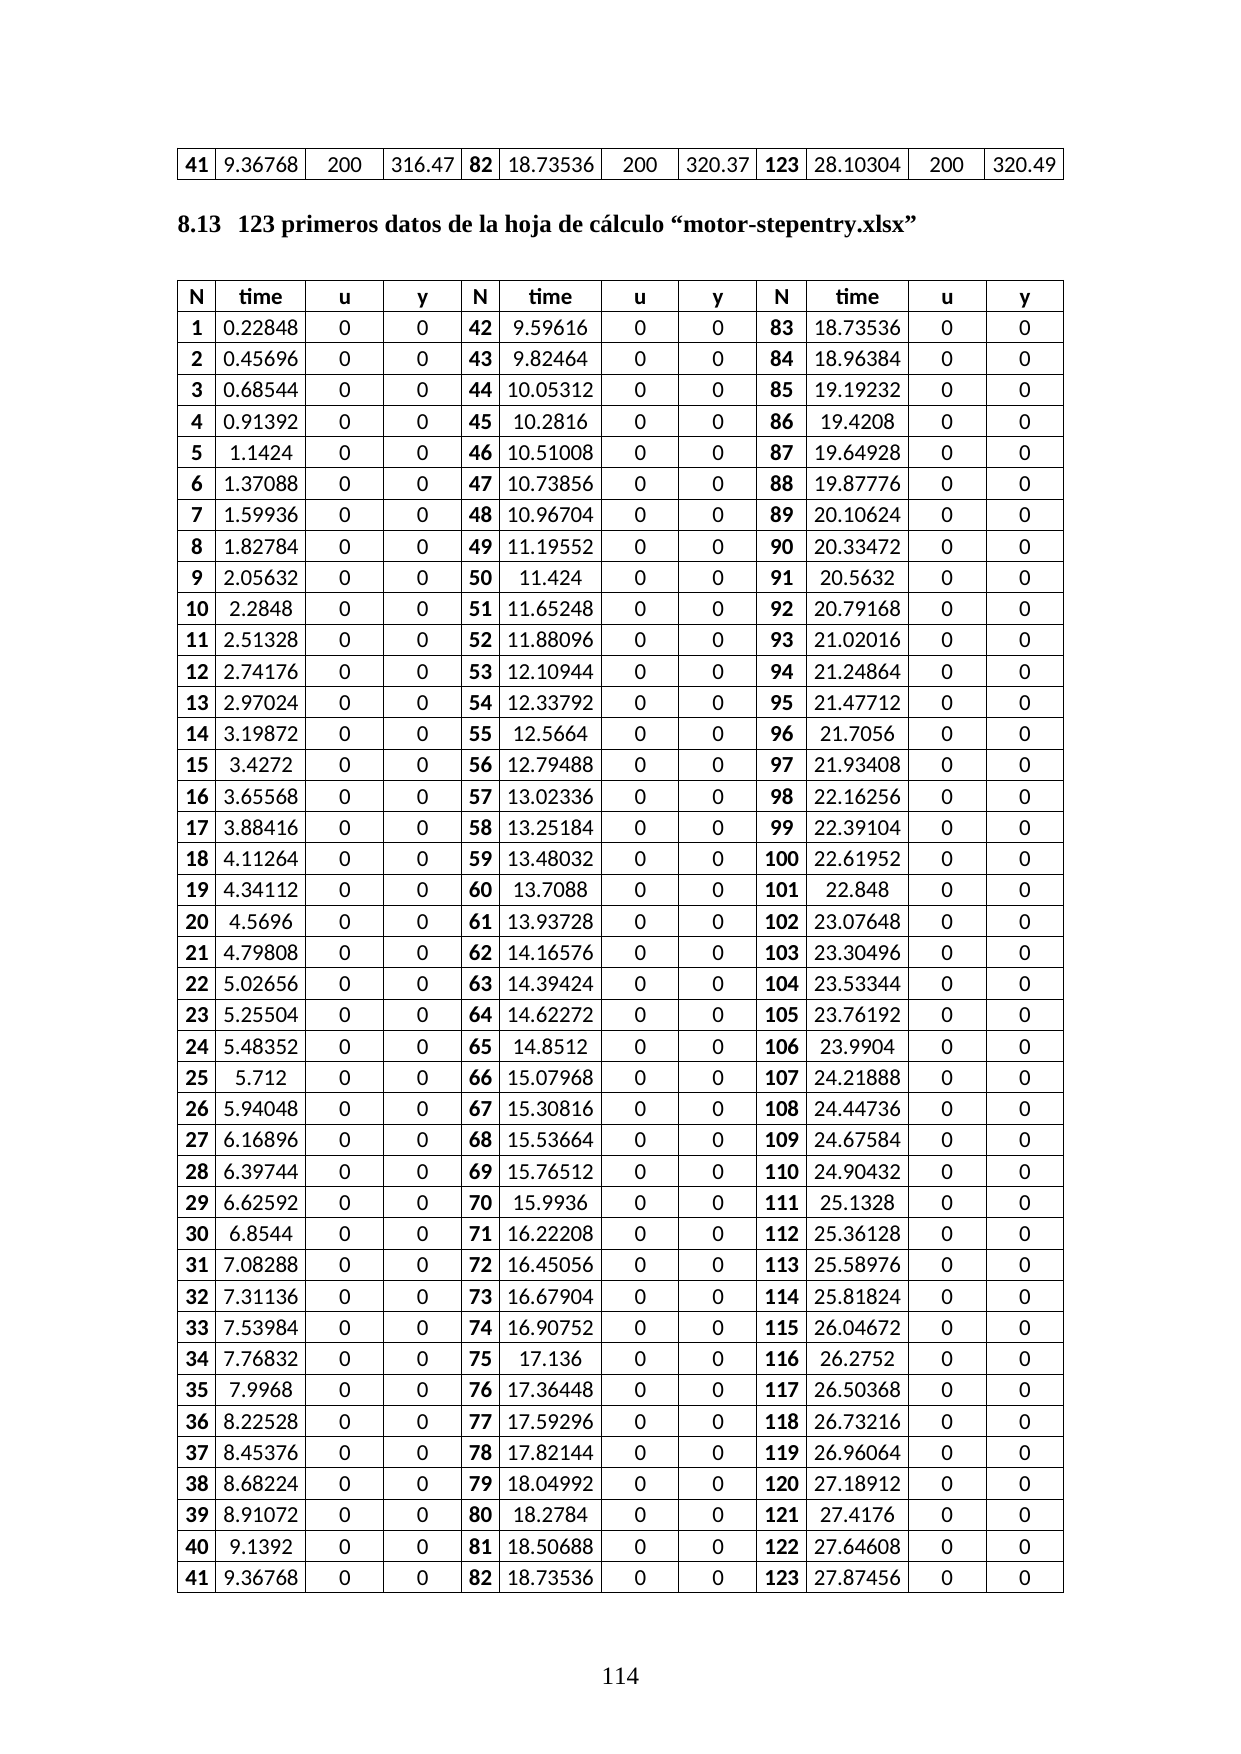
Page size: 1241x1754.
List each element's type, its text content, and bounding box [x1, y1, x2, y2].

table_cell 3.88416 [216, 812, 305, 842]
table_cell 0 [384, 718, 461, 748]
table_cell 11.65248 [500, 593, 601, 623]
table_cell 19.64928 [807, 437, 908, 467]
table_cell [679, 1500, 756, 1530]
table_cell 95 [757, 687, 806, 717]
table_cell 0 [909, 687, 986, 717]
table_cell 59 [462, 843, 499, 873]
table_header N [178, 281, 215, 311]
table_cell 0 [602, 875, 678, 905]
table_cell 85 [757, 375, 806, 405]
table_cell 0 [602, 1437, 678, 1467]
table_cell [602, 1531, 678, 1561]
table_cell 0 [384, 875, 461, 905]
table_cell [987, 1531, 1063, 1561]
table_cell 21.47712 [807, 687, 908, 717]
table_cell 0 [679, 437, 756, 467]
table_cell 20.79168 [807, 593, 908, 623]
table_cell 0 [679, 750, 756, 780]
table_cell 10.73856 [500, 468, 601, 498]
table_cell 18.04992 [500, 1468, 601, 1498]
table_cell 0 [909, 1218, 986, 1248]
table_cell 0 [987, 812, 1063, 842]
table_cell 2 [178, 343, 215, 373]
table_cell 51 [462, 593, 499, 623]
table_cell 87 [757, 437, 806, 467]
table_cell 0 [306, 1156, 383, 1186]
table_cell 0 [679, 312, 756, 342]
table_cell 16.90752 [500, 1312, 601, 1342]
table_cell 101 [757, 875, 806, 905]
table_cell 0 [987, 1156, 1063, 1186]
table_cell 67 [462, 1093, 499, 1123]
table_cell 0 [384, 750, 461, 780]
table_cell 0 [987, 937, 1063, 967]
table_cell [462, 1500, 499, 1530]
table_cell 18.73536 [500, 149, 601, 179]
table_cell 98 [757, 781, 806, 811]
table_cell 34 [178, 1343, 215, 1373]
table_cell 5.94048 [216, 1093, 305, 1123]
table_cell 22 [178, 968, 215, 998]
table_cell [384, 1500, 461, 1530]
table_cell 38 [178, 1468, 215, 1498]
table_cell 23 [178, 1000, 215, 1030]
table_cell 11.424 [500, 562, 601, 592]
table_cell 0 [679, 1437, 756, 1467]
table_cell 0 [602, 1156, 678, 1186]
table_cell 25 [178, 1062, 215, 1092]
table_cell 0 [679, 656, 756, 686]
table_cell 0 [384, 562, 461, 592]
table_cell 0 [306, 343, 383, 373]
table_cell 23.53344 [807, 968, 908, 998]
table_cell 104 [757, 968, 806, 998]
table_cell 86 [757, 406, 806, 436]
table_cell 20 [178, 906, 215, 936]
table_cell 0 [679, 781, 756, 811]
table_cell 100 [757, 843, 806, 873]
table_cell 0 [602, 1218, 678, 1248]
table_cell 16.67904 [500, 1281, 601, 1311]
table_cell 12.79488 [500, 750, 601, 780]
table_cell 5.25504 [216, 1000, 305, 1030]
table_cell 0 [384, 1156, 461, 1186]
table_cell 0 [306, 812, 383, 842]
table_cell 0 [679, 593, 756, 623]
table_cell 111 [757, 1187, 806, 1217]
table_cell 13.02336 [500, 781, 601, 811]
table_cell 12.5664 [500, 718, 601, 748]
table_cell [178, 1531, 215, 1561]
table_cell 0 [602, 968, 678, 998]
table_cell 0 [602, 656, 678, 686]
table_cell 64 [462, 1000, 499, 1030]
table_cell 97 [757, 750, 806, 780]
table_cell 0 [384, 937, 461, 967]
table_cell 18 [178, 843, 215, 873]
table_cell 123 [757, 149, 806, 179]
table_cell 55 [462, 718, 499, 748]
table_cell 6.16896 [216, 1125, 305, 1155]
table_header u [909, 281, 986, 311]
table_cell 18.73536 [807, 312, 908, 342]
table_cell 0 [306, 1250, 383, 1280]
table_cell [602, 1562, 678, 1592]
table_cell 0 [306, 1093, 383, 1123]
table_cell 0 [602, 906, 678, 936]
table_cell 0 [909, 750, 986, 780]
table_cell 0 [909, 1125, 986, 1155]
table_cell 0 [909, 406, 986, 436]
table_cell 0 [909, 1000, 986, 1030]
table_cell 0 [909, 312, 986, 342]
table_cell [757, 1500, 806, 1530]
table_cell 0 [384, 1312, 461, 1342]
table_cell 0 [987, 1281, 1063, 1311]
table_cell 0 [384, 1031, 461, 1061]
table_cell 22.16256 [807, 781, 908, 811]
table_cell 119 [757, 1437, 806, 1467]
table_cell 13.7088 [500, 875, 601, 905]
table_cell 88 [757, 468, 806, 498]
table_cell 3.19872 [216, 718, 305, 748]
table_cell 9.82464 [500, 343, 601, 373]
table_cell 0 [306, 968, 383, 998]
table_cell 0 [679, 1187, 756, 1217]
subtitle 123 primeros datos de la hoja de cálculo “motor-stepentry.xlsx” [177, 209, 1063, 237]
table_cell 0 [602, 625, 678, 655]
table_cell 0 [679, 1031, 756, 1061]
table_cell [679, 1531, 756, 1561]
table_cell 39 [178, 1500, 215, 1530]
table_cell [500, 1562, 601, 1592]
table_cell 9 [178, 562, 215, 592]
table_cell 320.37 [679, 149, 756, 179]
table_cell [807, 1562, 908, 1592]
table_cell 15.9936 [500, 1187, 601, 1217]
table_cell 200 [602, 149, 678, 179]
table_cell 26.96064 [807, 1437, 908, 1467]
table_cell 82 [462, 149, 499, 179]
table_cell 0 [679, 937, 756, 967]
table_cell 115 [757, 1312, 806, 1342]
table_cell 0 [384, 656, 461, 686]
table_cell 1 [178, 312, 215, 342]
table_cell 0 [306, 1125, 383, 1155]
table_cell 0 [679, 875, 756, 905]
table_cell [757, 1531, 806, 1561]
table_cell 0 [602, 750, 678, 780]
table_cell 0 [306, 1281, 383, 1311]
table_cell 0 [384, 1250, 461, 1280]
table_cell 320.49 [985, 149, 1063, 179]
table_cell 117 [757, 1375, 806, 1405]
table_cell 71 [462, 1218, 499, 1248]
table_cell 14 [178, 718, 215, 748]
table_header time [807, 281, 908, 311]
table_cell 0 [384, 906, 461, 936]
table_cell 77 [462, 1406, 499, 1436]
table_cell 19.4208 [807, 406, 908, 436]
table_cell 15.30816 [500, 1093, 601, 1123]
table_cell 15.07968 [500, 1062, 601, 1092]
table_cell 0 [909, 843, 986, 873]
table_cell 0 [306, 468, 383, 498]
table_cell 18.96384 [807, 343, 908, 373]
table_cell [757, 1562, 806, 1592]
table_cell 68 [462, 1125, 499, 1155]
table_header time [216, 281, 305, 311]
table_cell 3 [178, 375, 215, 405]
table_cell 0 [909, 1031, 986, 1061]
table_cell 4.79808 [216, 937, 305, 967]
table_cell 0 [679, 1000, 756, 1030]
table_cell 99 [757, 812, 806, 842]
table_cell 0 [384, 1187, 461, 1217]
table_cell 0 [602, 1093, 678, 1123]
table_cell 28 [178, 1156, 215, 1186]
table_cell 0 [909, 1375, 986, 1405]
table_cell 0 [987, 437, 1063, 467]
table_cell 49 [462, 531, 499, 561]
table_cell 1.1424 [216, 437, 305, 467]
table_cell 0 [384, 437, 461, 467]
table_cell 0 [384, 1218, 461, 1248]
table_cell 0 [987, 593, 1063, 623]
table_cell 91 [757, 562, 806, 592]
table_cell 61 [462, 906, 499, 936]
table_cell 5.02656 [216, 968, 305, 998]
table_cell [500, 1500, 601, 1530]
table_cell 0 [909, 375, 986, 405]
table_cell 0 [987, 1218, 1063, 1248]
table_cell 0 [909, 500, 986, 530]
table_cell 0 [306, 312, 383, 342]
table_cell 0 [602, 1468, 678, 1498]
table_cell 0 [384, 312, 461, 342]
table_cell 0 [306, 843, 383, 873]
table_cell 23.76192 [807, 1000, 908, 1030]
table_cell 0 [306, 1187, 383, 1217]
table_cell 15.53664 [500, 1125, 601, 1155]
table_cell 36 [178, 1406, 215, 1436]
table_cell 0 [987, 406, 1063, 436]
table_cell 0 [384, 687, 461, 717]
table_cell 21.24864 [807, 656, 908, 686]
table_cell 200 [909, 149, 984, 179]
table_cell 0 [909, 1250, 986, 1280]
table_cell 26 [178, 1093, 215, 1123]
table_cell 8.45376 [216, 1437, 305, 1467]
table_cell 0 [909, 1187, 986, 1217]
table_cell 0 [679, 1250, 756, 1280]
table_cell 0 [306, 1437, 383, 1467]
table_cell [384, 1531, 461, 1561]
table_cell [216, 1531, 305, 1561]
table_cell 0 [909, 468, 986, 498]
table_cell 0 [909, 1343, 986, 1373]
table_cell 45 [462, 406, 499, 436]
table_cell 0 [987, 375, 1063, 405]
table_cell 0 [987, 1343, 1063, 1373]
table_cell 105 [757, 1000, 806, 1030]
table_cell 0 [679, 500, 756, 530]
table_cell 62 [462, 937, 499, 967]
table_cell 113 [757, 1250, 806, 1280]
table_cell 90 [757, 531, 806, 561]
table_cell 10.96704 [500, 500, 601, 530]
table_cell 1.82784 [216, 531, 305, 561]
table_cell 25.81824 [807, 1281, 908, 1311]
table_cell 22.39104 [807, 812, 908, 842]
table_cell 10.05312 [500, 375, 601, 405]
table_cell 106 [757, 1031, 806, 1061]
table_cell 0 [987, 1062, 1063, 1092]
table_cell 0 [384, 593, 461, 623]
table_cell 54 [462, 687, 499, 717]
table_cell 2.05632 [216, 562, 305, 592]
table_cell 0 [679, 1093, 756, 1123]
table_cell 0 [602, 1281, 678, 1311]
table_cell 0 [987, 1468, 1063, 1498]
table_cell 0 [909, 1312, 986, 1342]
table_cell 0 [306, 937, 383, 967]
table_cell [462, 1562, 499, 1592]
table_cell 0 [306, 593, 383, 623]
table_cell 14.39424 [500, 968, 601, 998]
table_cell 13.48032 [500, 843, 601, 873]
table_cell 8 [178, 531, 215, 561]
table_cell 0 [602, 718, 678, 748]
table_cell 109 [757, 1125, 806, 1155]
table_cell 0 [909, 656, 986, 686]
table_cell 0 [987, 1093, 1063, 1123]
table_cell 0 [384, 812, 461, 842]
table_cell 0 [384, 1468, 461, 1498]
table_cell 16.45056 [500, 1250, 601, 1280]
table_cell 56 [462, 750, 499, 780]
table_cell 11.88096 [500, 625, 601, 655]
table_cell 103 [757, 937, 806, 967]
table_cell 13.93728 [500, 906, 601, 936]
table_cell 14.16576 [500, 937, 601, 967]
table_cell 79 [462, 1468, 499, 1498]
table_cell 58 [462, 812, 499, 842]
table_cell 0 [384, 1437, 461, 1467]
table_cell 0 [602, 1250, 678, 1280]
table_cell 0 [909, 1156, 986, 1186]
table_cell 0 [909, 531, 986, 561]
table_cell 0 [987, 562, 1063, 592]
table_cell 0 [306, 375, 383, 405]
table_cell 15.76512 [500, 1156, 601, 1186]
table_cell 0 [306, 656, 383, 686]
table_cell 75 [462, 1343, 499, 1373]
table_cell 21.02016 [807, 625, 908, 655]
table_cell 11.19552 [500, 531, 601, 561]
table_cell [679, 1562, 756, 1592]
table_cell 14.8512 [500, 1031, 601, 1061]
table_cell 21.7056 [807, 718, 908, 748]
table_cell 0 [602, 437, 678, 467]
table_cell 37 [178, 1437, 215, 1467]
table_cell 0 [384, 500, 461, 530]
table_cell 0 [987, 687, 1063, 717]
table_cell 0 [909, 875, 986, 905]
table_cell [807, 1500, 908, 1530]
table_cell 0 [384, 1093, 461, 1123]
table_cell 30 [178, 1218, 215, 1248]
table_cell 1.59936 [216, 500, 305, 530]
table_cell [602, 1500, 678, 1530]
table_cell 0 [679, 1218, 756, 1248]
table_cell 0 [679, 718, 756, 748]
table_cell 26.04672 [807, 1312, 908, 1342]
table_cell 22.61952 [807, 843, 908, 873]
table_cell 0 [909, 1281, 986, 1311]
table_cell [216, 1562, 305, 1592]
table_cell 0 [384, 1062, 461, 1092]
table_cell 0 [679, 1281, 756, 1311]
table_cell 118 [757, 1406, 806, 1436]
table_cell 11 [178, 625, 215, 655]
table_cell 0 [384, 1281, 461, 1311]
table_cell 0 [306, 750, 383, 780]
table_cell 0 [602, 1406, 678, 1436]
table_cell 0 [987, 1437, 1063, 1467]
table_cell 0 [602, 500, 678, 530]
table_cell 84 [757, 343, 806, 373]
table_cell 0 [602, 1187, 678, 1217]
table_cell 24.90432 [807, 1156, 908, 1186]
table_cell 46 [462, 437, 499, 467]
table_cell 0 [679, 1468, 756, 1498]
table_cell 0 [306, 1062, 383, 1092]
table_cell 0 [384, 1343, 461, 1373]
table_cell 20.10624 [807, 500, 908, 530]
table_cell 0 [602, 562, 678, 592]
table_cell 316.47 [384, 149, 461, 179]
table_cell 26.2752 [807, 1343, 908, 1373]
table_cell 78 [462, 1437, 499, 1467]
table_header u [602, 281, 678, 311]
table_cell 20.5632 [807, 562, 908, 592]
table_cell 0 [306, 406, 383, 436]
table_cell 19.19232 [807, 375, 908, 405]
table_cell 8.91072 [216, 1500, 305, 1530]
table_cell 0 [987, 1406, 1063, 1436]
table_cell 112 [757, 1218, 806, 1248]
table_cell 0 [909, 343, 986, 373]
table_header time [500, 281, 601, 311]
table_cell 0 [909, 968, 986, 998]
table_cell 16.22208 [500, 1218, 601, 1248]
table_cell 0 [306, 562, 383, 592]
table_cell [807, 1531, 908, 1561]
table_cell 0.91392 [216, 406, 305, 436]
table_cell 107 [757, 1062, 806, 1092]
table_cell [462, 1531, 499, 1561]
table_cell 5.712 [216, 1062, 305, 1092]
table_cell 0 [384, 843, 461, 873]
table_cell 0 [987, 906, 1063, 936]
table_cell 50 [462, 562, 499, 592]
table_cell 0 [306, 531, 383, 561]
table_cell 73 [462, 1281, 499, 1311]
table_cell 0 [909, 906, 986, 936]
table_cell 0 [987, 468, 1063, 498]
table_cell 66 [462, 1062, 499, 1092]
table_cell 0 [306, 1031, 383, 1061]
table_cell 0 [602, 1343, 678, 1373]
table_cell 2.51328 [216, 625, 305, 655]
table_cell 120 [757, 1468, 806, 1498]
table_cell 19 [178, 875, 215, 905]
table_cell 0 [602, 531, 678, 561]
table_cell 23.9904 [807, 1031, 908, 1061]
table_cell 0 [306, 625, 383, 655]
table_cell 43 [462, 343, 499, 373]
table_cell 0 [909, 593, 986, 623]
table_cell 7.31136 [216, 1281, 305, 1311]
table_cell 0 [306, 1218, 383, 1248]
table_cell 0 [384, 531, 461, 561]
table_cell 0.68544 [216, 375, 305, 405]
table_cell 0 [987, 656, 1063, 686]
table_cell 102 [757, 906, 806, 936]
table_cell 16 [178, 781, 215, 811]
table_cell 7 [178, 500, 215, 530]
table_cell 0 [602, 593, 678, 623]
table_cell 19.87776 [807, 468, 908, 498]
table_cell 0 [679, 1375, 756, 1405]
table_cell 0 [602, 812, 678, 842]
table_cell 114 [757, 1281, 806, 1311]
table_cell 44 [462, 375, 499, 405]
table_cell 17.82144 [500, 1437, 601, 1467]
table_cell 0.22848 [216, 312, 305, 342]
table_cell 0 [909, 781, 986, 811]
table_cell 24.67584 [807, 1125, 908, 1155]
table_cell 0 [602, 312, 678, 342]
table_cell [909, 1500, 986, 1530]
table_cell 31 [178, 1250, 215, 1280]
table_cell 0 [679, 968, 756, 998]
table_cell 6.8544 [216, 1218, 305, 1248]
table_cell 110 [757, 1156, 806, 1186]
table_cell 42 [462, 312, 499, 342]
table_cell 200 [306, 149, 383, 179]
table_cell 0 [306, 687, 383, 717]
table_cell 69 [462, 1156, 499, 1186]
table_cell 0 [306, 718, 383, 748]
table_cell 12 [178, 656, 215, 686]
table_cell 22.848 [807, 875, 908, 905]
table_cell 0 [679, 906, 756, 936]
table_cell 0 [679, 812, 756, 842]
table_cell 65 [462, 1031, 499, 1061]
table_cell 0 [679, 625, 756, 655]
table_cell 28.10304 [807, 149, 908, 179]
table_cell 0 [384, 406, 461, 436]
table_cell 6.62592 [216, 1187, 305, 1217]
table_cell 0 [306, 1500, 383, 1530]
table_cell 4.11264 [216, 843, 305, 873]
table_cell 0 [602, 1125, 678, 1155]
table_cell 25.1328 [807, 1187, 908, 1217]
table_cell 0 [602, 1375, 678, 1405]
table_cell 23.30496 [807, 937, 908, 967]
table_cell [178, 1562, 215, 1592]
table_cell 93 [757, 625, 806, 655]
table_cell 0 [909, 812, 986, 842]
table_header y [384, 281, 461, 311]
table_cell 0 [306, 437, 383, 467]
table_cell 9.59616 [500, 312, 601, 342]
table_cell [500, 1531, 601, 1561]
table_cell 23.07648 [807, 906, 908, 936]
table_cell 0 [679, 1343, 756, 1373]
table_cell 25.58976 [807, 1250, 908, 1280]
table_cell 0 [909, 937, 986, 967]
table_cell 0 [306, 500, 383, 530]
table_cell 108 [757, 1093, 806, 1123]
table_cell 13.25184 [500, 812, 601, 842]
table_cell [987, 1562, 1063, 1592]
table_cell 17.36448 [500, 1375, 601, 1405]
table_cell 74 [462, 1312, 499, 1342]
table_cell 0 [987, 1000, 1063, 1030]
table_cell 17 [178, 812, 215, 842]
table_cell 0 [602, 1031, 678, 1061]
table_cell 116 [757, 1343, 806, 1373]
table_cell 5.48352 [216, 1031, 305, 1061]
table_cell 27.18912 [807, 1468, 908, 1498]
table_cell 29 [178, 1187, 215, 1217]
table_cell 0 [384, 343, 461, 373]
table_cell 0 [306, 781, 383, 811]
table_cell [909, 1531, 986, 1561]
table_cell 12.10944 [500, 656, 601, 686]
table_cell 26.73216 [807, 1406, 908, 1436]
table_cell 0 [602, 375, 678, 405]
table_cell 0 [306, 1375, 383, 1405]
table_cell 13 [178, 687, 215, 717]
table_cell 0 [679, 406, 756, 436]
table_cell 0 [909, 1406, 986, 1436]
table_cell 47 [462, 468, 499, 498]
table_cell 24 [178, 1031, 215, 1061]
table_cell 0 [602, 468, 678, 498]
table_cell 0 [306, 1468, 383, 1498]
table_cell 96 [757, 718, 806, 748]
table_cell 76 [462, 1375, 499, 1405]
table_cell 0 [384, 468, 461, 498]
table_cell 0 [987, 750, 1063, 780]
table_cell 20.33472 [807, 531, 908, 561]
table_cell 0 [679, 1312, 756, 1342]
table_cell 92 [757, 593, 806, 623]
table_header u [306, 281, 383, 311]
table_cell 0 [306, 1000, 383, 1030]
table_cell 0 [602, 1000, 678, 1030]
table_cell 2.74176 [216, 656, 305, 686]
table_cell 0 [987, 1250, 1063, 1280]
table_cell 0 [679, 343, 756, 373]
table_cell 0 [384, 968, 461, 998]
table_cell 0 [909, 562, 986, 592]
table_cell 21 [178, 937, 215, 967]
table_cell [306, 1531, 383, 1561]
table_cell 24.21888 [807, 1062, 908, 1092]
table_cell 0 [306, 1406, 383, 1436]
table_cell 2.97024 [216, 687, 305, 717]
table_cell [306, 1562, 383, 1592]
table_cell 0 [909, 437, 986, 467]
table_cell 0 [306, 906, 383, 936]
table_cell 6 [178, 468, 215, 498]
table_cell 0 [987, 1312, 1063, 1342]
table_cell 0 [987, 968, 1063, 998]
table_cell 0 [909, 1468, 986, 1498]
table_cell 0 [987, 1375, 1063, 1405]
table_cell 89 [757, 500, 806, 530]
table_cell 0 [987, 1031, 1063, 1061]
table_cell 32 [178, 1281, 215, 1311]
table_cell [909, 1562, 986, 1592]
table_cell 4.34112 [216, 875, 305, 905]
table_cell 0 [679, 375, 756, 405]
table_cell 0 [306, 875, 383, 905]
table_cell 0 [602, 781, 678, 811]
table_cell 0 [679, 1062, 756, 1092]
table_cell 0 [602, 937, 678, 967]
table_cell 7.08288 [216, 1250, 305, 1280]
table_header y [987, 281, 1063, 311]
table_cell 27 [178, 1125, 215, 1155]
table_cell 15 [178, 750, 215, 780]
table_cell 10.51008 [500, 437, 601, 467]
table_cell 5 [178, 437, 215, 467]
table_cell 35 [178, 1375, 215, 1405]
table_cell 0 [679, 1125, 756, 1155]
table_cell 0 [306, 1312, 383, 1342]
table_cell 7.76832 [216, 1343, 305, 1373]
table_cell 60 [462, 875, 499, 905]
table_cell 0 [987, 718, 1063, 748]
table_cell 0 [384, 1125, 461, 1155]
table_cell 70 [462, 1187, 499, 1217]
table_cell 94 [757, 656, 806, 686]
table_cell 0 [987, 312, 1063, 342]
table_cell 0 [987, 1125, 1063, 1155]
table_cell 24.44736 [807, 1093, 908, 1123]
table_cell 0 [679, 1406, 756, 1436]
table_cell 72 [462, 1250, 499, 1280]
table_cell 10 [178, 593, 215, 623]
table_cell 6.39744 [216, 1156, 305, 1186]
table_cell 0 [987, 625, 1063, 655]
table_cell 1.37088 [216, 468, 305, 498]
table_cell 0 [384, 375, 461, 405]
table_cell 0 [679, 531, 756, 561]
table_cell 3.65568 [216, 781, 305, 811]
table_cell 0 [679, 1156, 756, 1186]
table_cell 14.62272 [500, 1000, 601, 1030]
table_cell 0 [909, 625, 986, 655]
table_cell 0 [384, 781, 461, 811]
table_cell 0 [602, 343, 678, 373]
table_cell 0 [987, 500, 1063, 530]
table_cell 0 [679, 468, 756, 498]
table_cell 0 [987, 531, 1063, 561]
table_cell 0 [384, 1375, 461, 1405]
table_cell 10.2816 [500, 406, 601, 436]
table_cell 3.4272 [216, 750, 305, 780]
table_cell 0 [306, 1343, 383, 1373]
table_header N [757, 281, 806, 311]
table_cell 33 [178, 1312, 215, 1342]
table_cell 0 [602, 687, 678, 717]
table_cell 57 [462, 781, 499, 811]
table_cell 0 [679, 687, 756, 717]
table_cell 17.59296 [500, 1406, 601, 1436]
table_cell 0 [602, 1312, 678, 1342]
table_cell 63 [462, 968, 499, 998]
table_cell 0 [987, 781, 1063, 811]
table_cell 48 [462, 500, 499, 530]
table_cell 0 [384, 1000, 461, 1030]
table_cell 0 [602, 1062, 678, 1092]
table_cell 83 [757, 312, 806, 342]
table_cell 0 [987, 1187, 1063, 1217]
table_cell 0 [909, 1437, 986, 1467]
table_cell 0 [602, 406, 678, 436]
table_cell 0 [987, 343, 1063, 373]
table_cell 4 [178, 406, 215, 436]
table_cell 21.93408 [807, 750, 908, 780]
table_cell 25.36128 [807, 1218, 908, 1248]
table_cell 0 [602, 843, 678, 873]
table_cell 0 [909, 718, 986, 748]
table_cell 0 [384, 625, 461, 655]
table_header N [462, 281, 499, 311]
table_cell 26.50368 [807, 1375, 908, 1405]
table_header y [679, 281, 756, 311]
table_cell 0 [987, 875, 1063, 905]
table_cell 41 [178, 149, 215, 179]
table_cell 0 [679, 562, 756, 592]
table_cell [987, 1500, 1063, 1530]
table_cell 7.9968 [216, 1375, 305, 1405]
table_cell 0 [909, 1062, 986, 1092]
table_cell 9.36768 [216, 149, 305, 179]
table_cell 8.68224 [216, 1468, 305, 1498]
table_cell 0.45696 [216, 343, 305, 373]
table_cell 17.136 [500, 1343, 601, 1373]
table_cell 2.2848 [216, 593, 305, 623]
table_cell 0 [909, 1093, 986, 1123]
table_cell 7.53984 [216, 1312, 305, 1342]
table_cell 4.5696 [216, 906, 305, 936]
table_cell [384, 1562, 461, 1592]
table_cell 53 [462, 656, 499, 686]
table_cell 52 [462, 625, 499, 655]
table_cell 12.33792 [500, 687, 601, 717]
table_cell 8.22528 [216, 1406, 305, 1436]
table_cell 0 [987, 843, 1063, 873]
table_cell 0 [679, 843, 756, 873]
table_cell 0 [384, 1406, 461, 1436]
